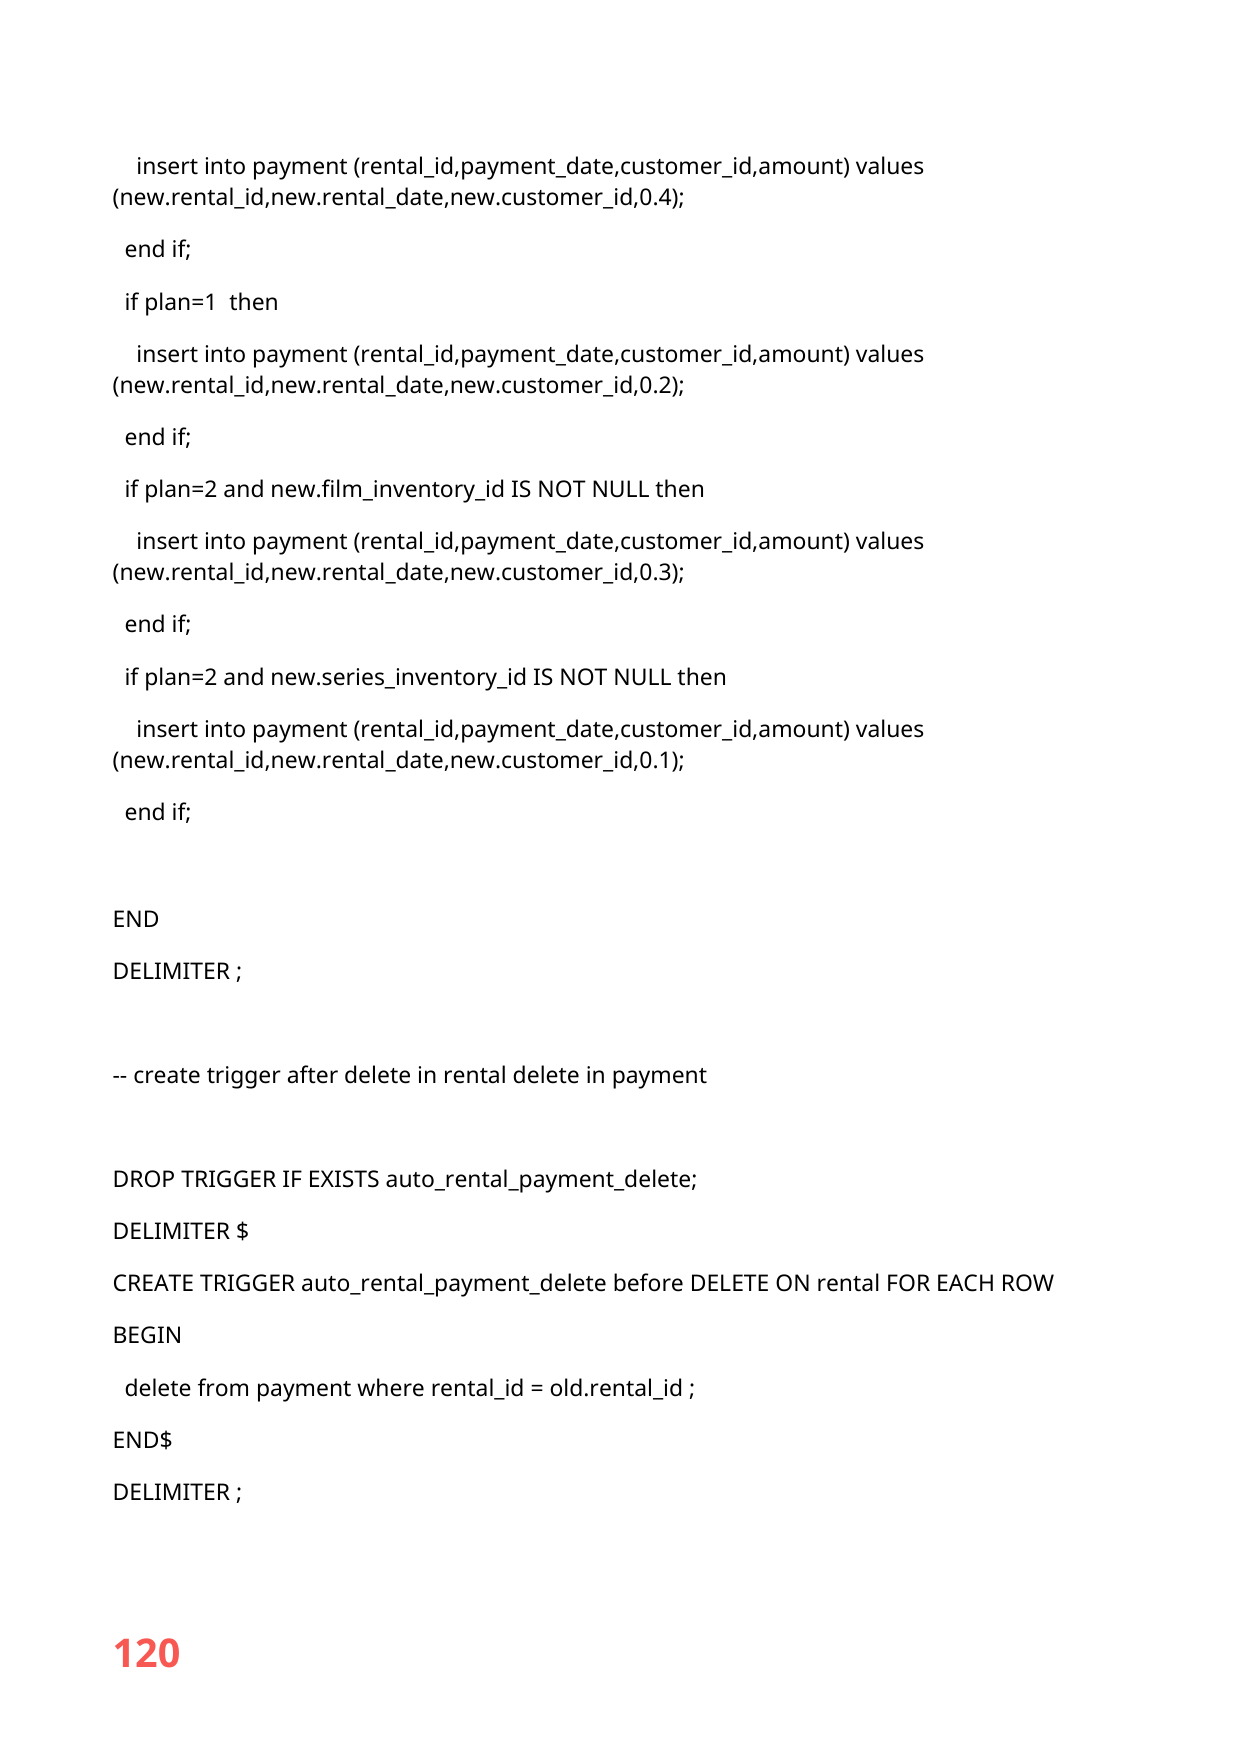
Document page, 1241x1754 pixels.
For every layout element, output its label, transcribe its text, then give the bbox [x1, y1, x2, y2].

text insert into payment (rental_id,payment_date,customer_id,amount) values (new.rental_id,new.rental_date,new.customer_id,0.3); [112, 525, 1128, 587]
text insert into payment (rental_id,payment_date,customer_id,amount) values (new.rental_id,new.rental_date,new.customer_id,0.1); [112, 712, 1128, 775]
text insert into payment (rental_id,payment_date,customer_id,amount) values (new.rental_id,new.rental_date,new.customer_id,0.4); [112, 150, 1128, 212]
text END$ [112, 1424, 1128, 1455]
text end if; [112, 796, 1128, 827]
text BEGIN [112, 1319, 1128, 1351]
text end if; [112, 421, 1128, 452]
text END [112, 903, 1128, 934]
text DROP TRIGGER IF EXISTS auto_rental_payment_delete; [112, 1163, 1128, 1194]
text if plan=1 then [112, 285, 1128, 317]
text insert into payment (rental_id,payment_date,customer_id,amount) values (new.rental_id,new.rental_date,new.customer_id,0.2); [112, 337, 1128, 400]
text DELIMITER $ [112, 1215, 1128, 1247]
text end if; [112, 233, 1128, 264]
text DELIMITER ; [112, 955, 1128, 986]
text -- create trigger after delete in rental delete in payment [112, 1059, 1128, 1090]
text end if; [112, 608, 1128, 639]
text if plan=2 and new.film_inventory_id IS NOT NULL then [112, 473, 1128, 504]
text CREATE TRIGGER auto_rental_payment_delete before DELETE ON rental FOR EACH ROW [112, 1267, 1128, 1299]
text if plan=2 and new.series_inventory_id IS NOT NULL then [112, 660, 1128, 692]
text DELIMITER ; [112, 1476, 1128, 1507]
text delete from payment where rental_id = old.rental_id ; [112, 1372, 1128, 1403]
